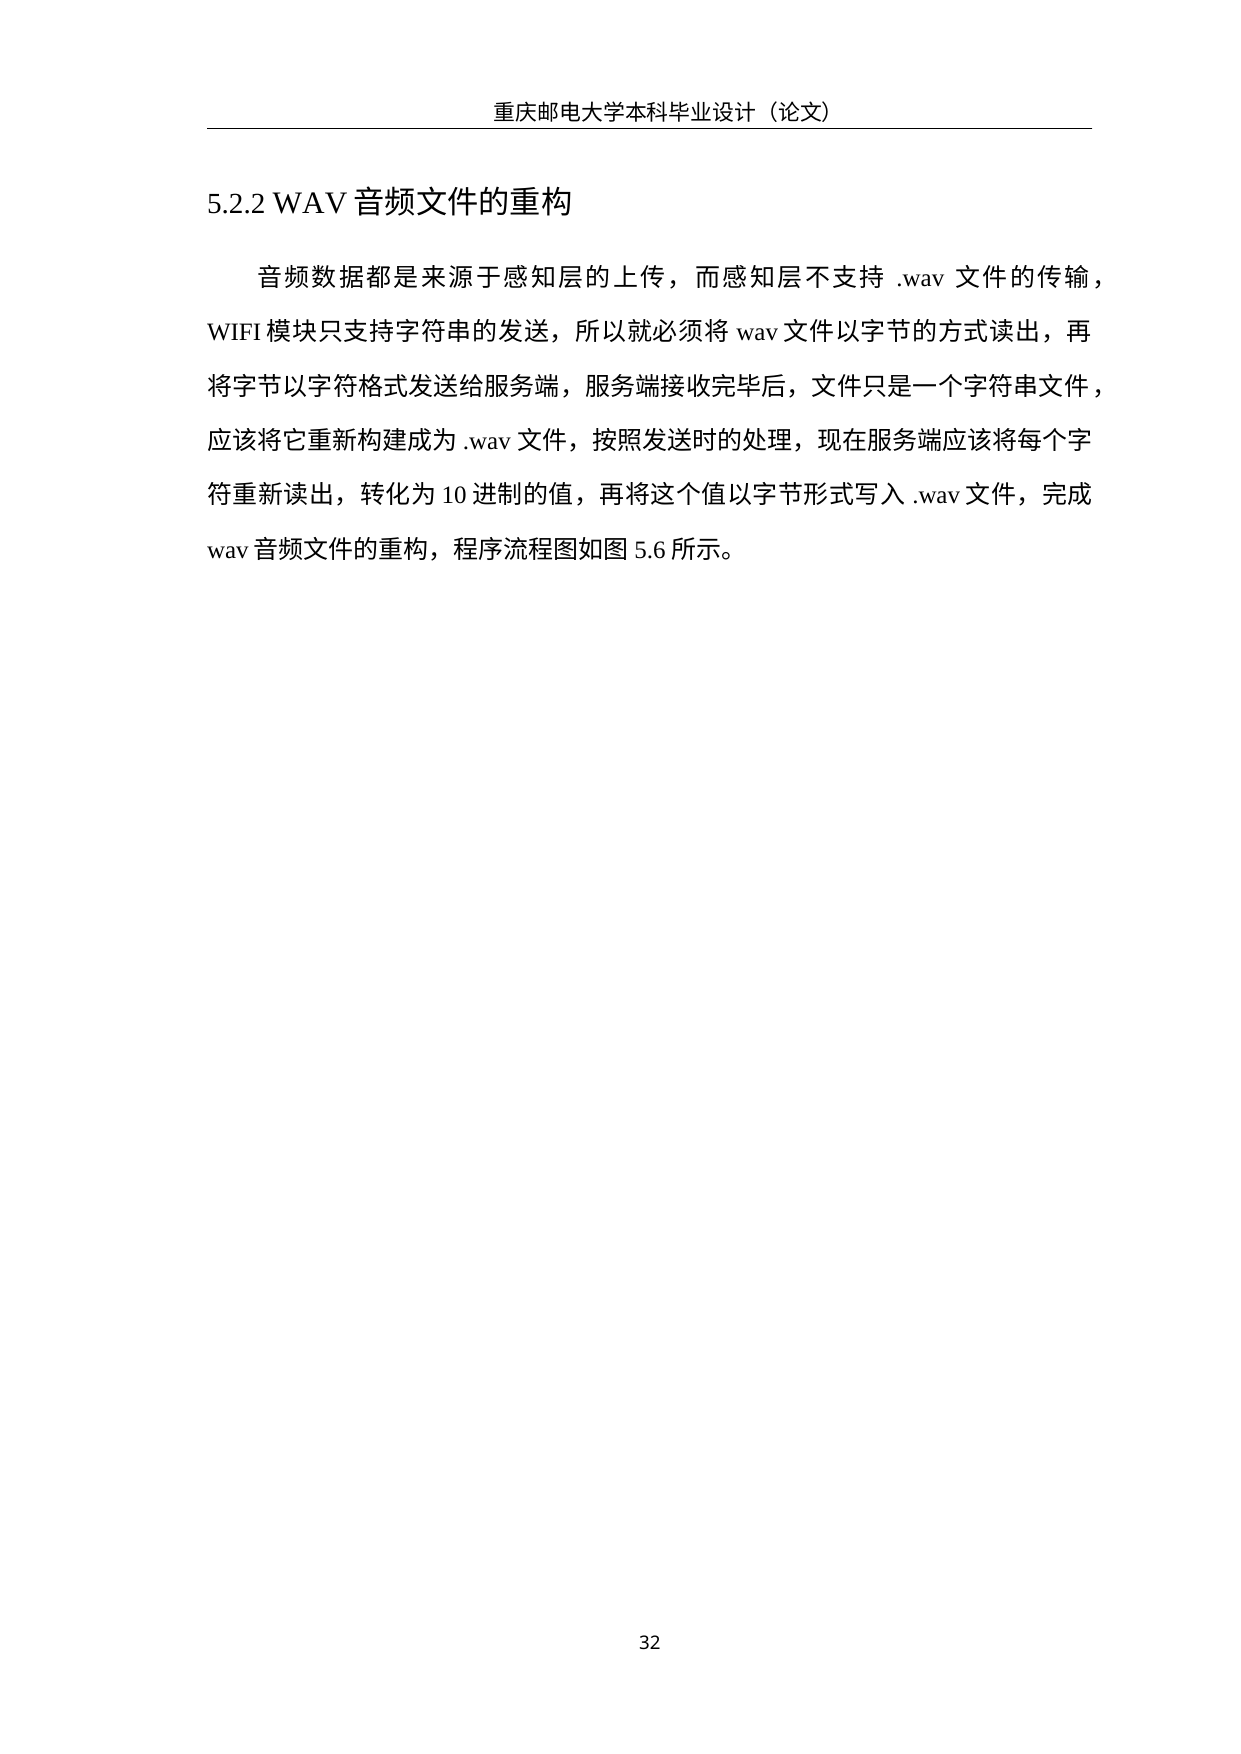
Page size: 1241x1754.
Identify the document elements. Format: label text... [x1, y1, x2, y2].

text 音频数据都是来源于感知层的上传，而感知层不支持 .wav 文件的传输，WIFI模块只支持字符串的发送，所以就必须将wav文件以字节的方式读出，再将字节以字符格式发送给服务端，服务端接收完毕后，文件只是一个字符串文件，应该将它重新构建成为 .wav 文件，按照发送时的处理，现在服务端应该将每个字符重新读出，转化为10进制的值，再将这个值以字节形式写入 .wav文件，完成wav音频文件的重构，程序流程图如图 5.6 所示。 [207, 257, 1092, 566]
subtitle 5.2.2 WAV音频文件的重构 [207, 177, 1092, 222]
